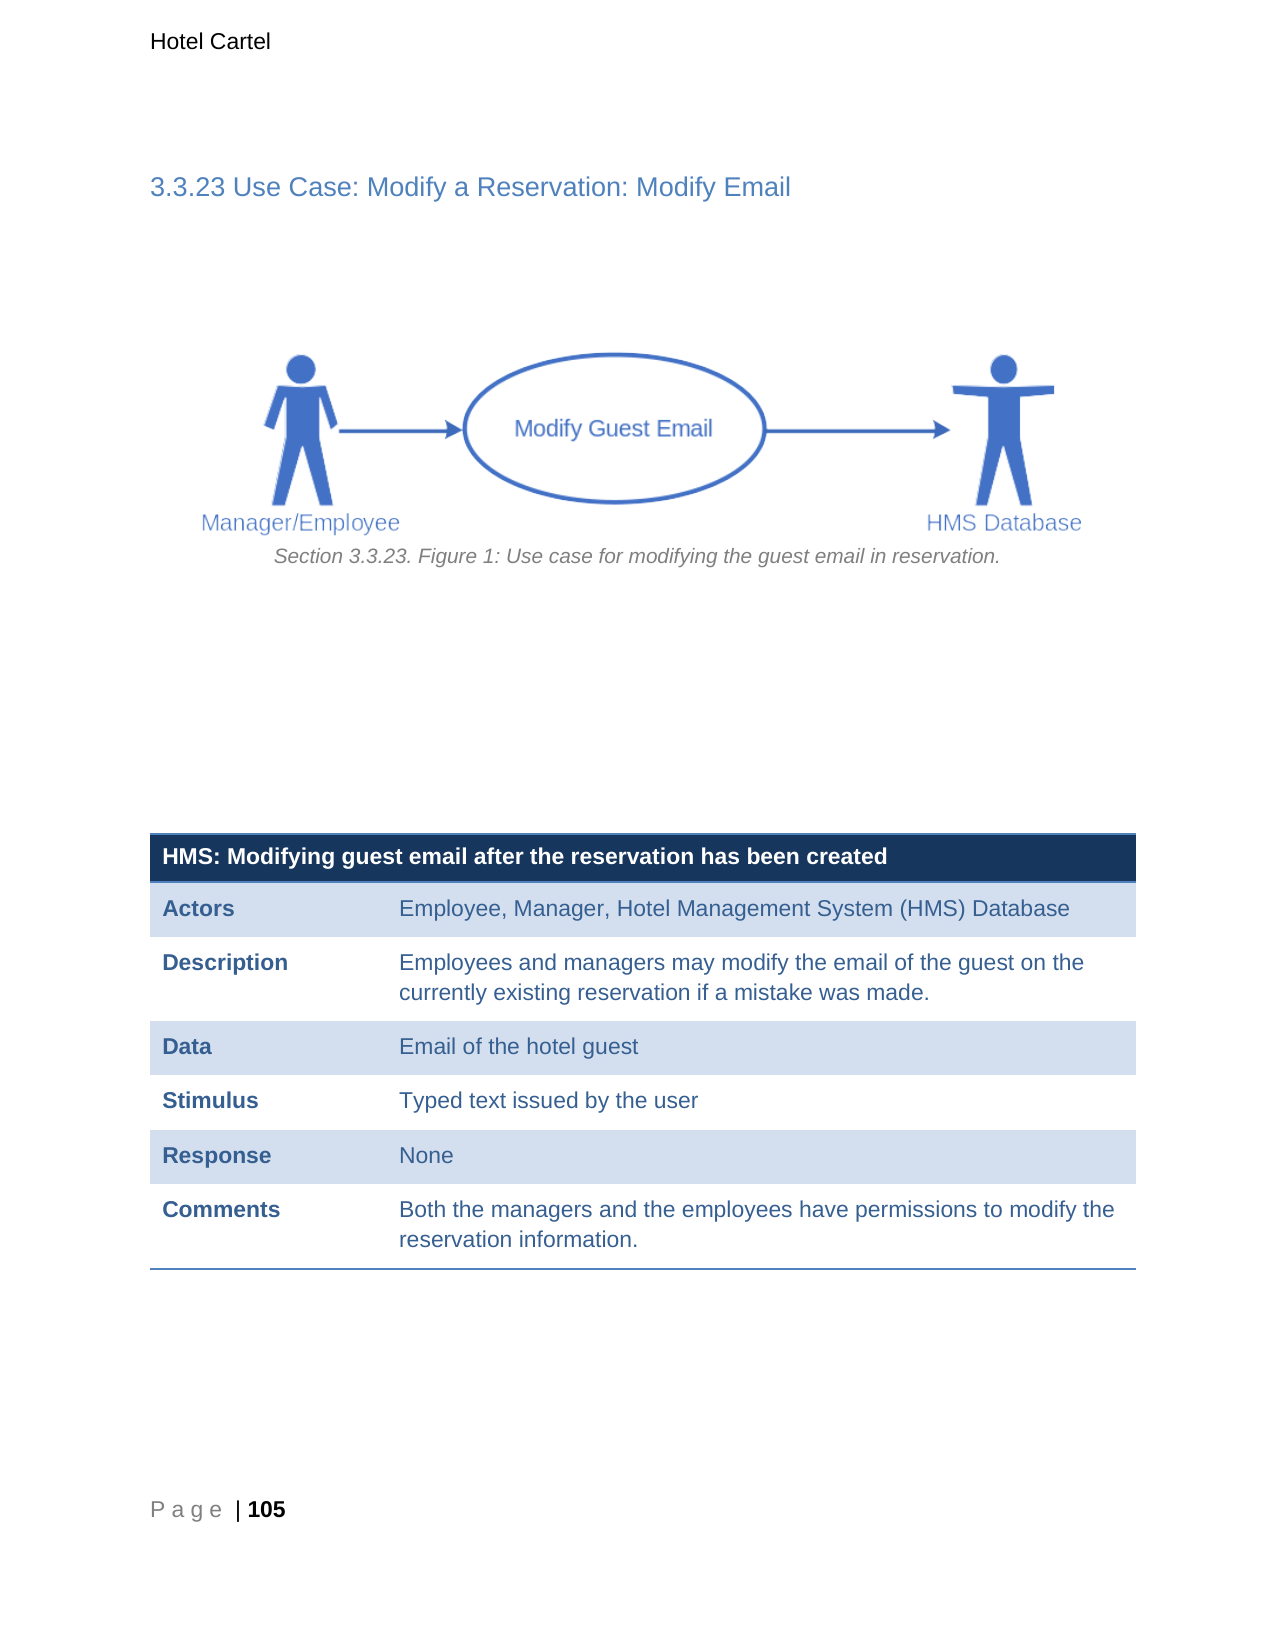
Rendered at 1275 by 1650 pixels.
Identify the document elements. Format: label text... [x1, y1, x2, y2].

subtitle 3.3.23 Use Case: Modify a Reservation: Modify Email [150, 171, 1125, 202]
table_header Section 3.3.23. Figure 1: Use case for modifying the guest email in reservation. [139, 233, 1136, 833]
table_cell [139, 833, 1136, 1433]
